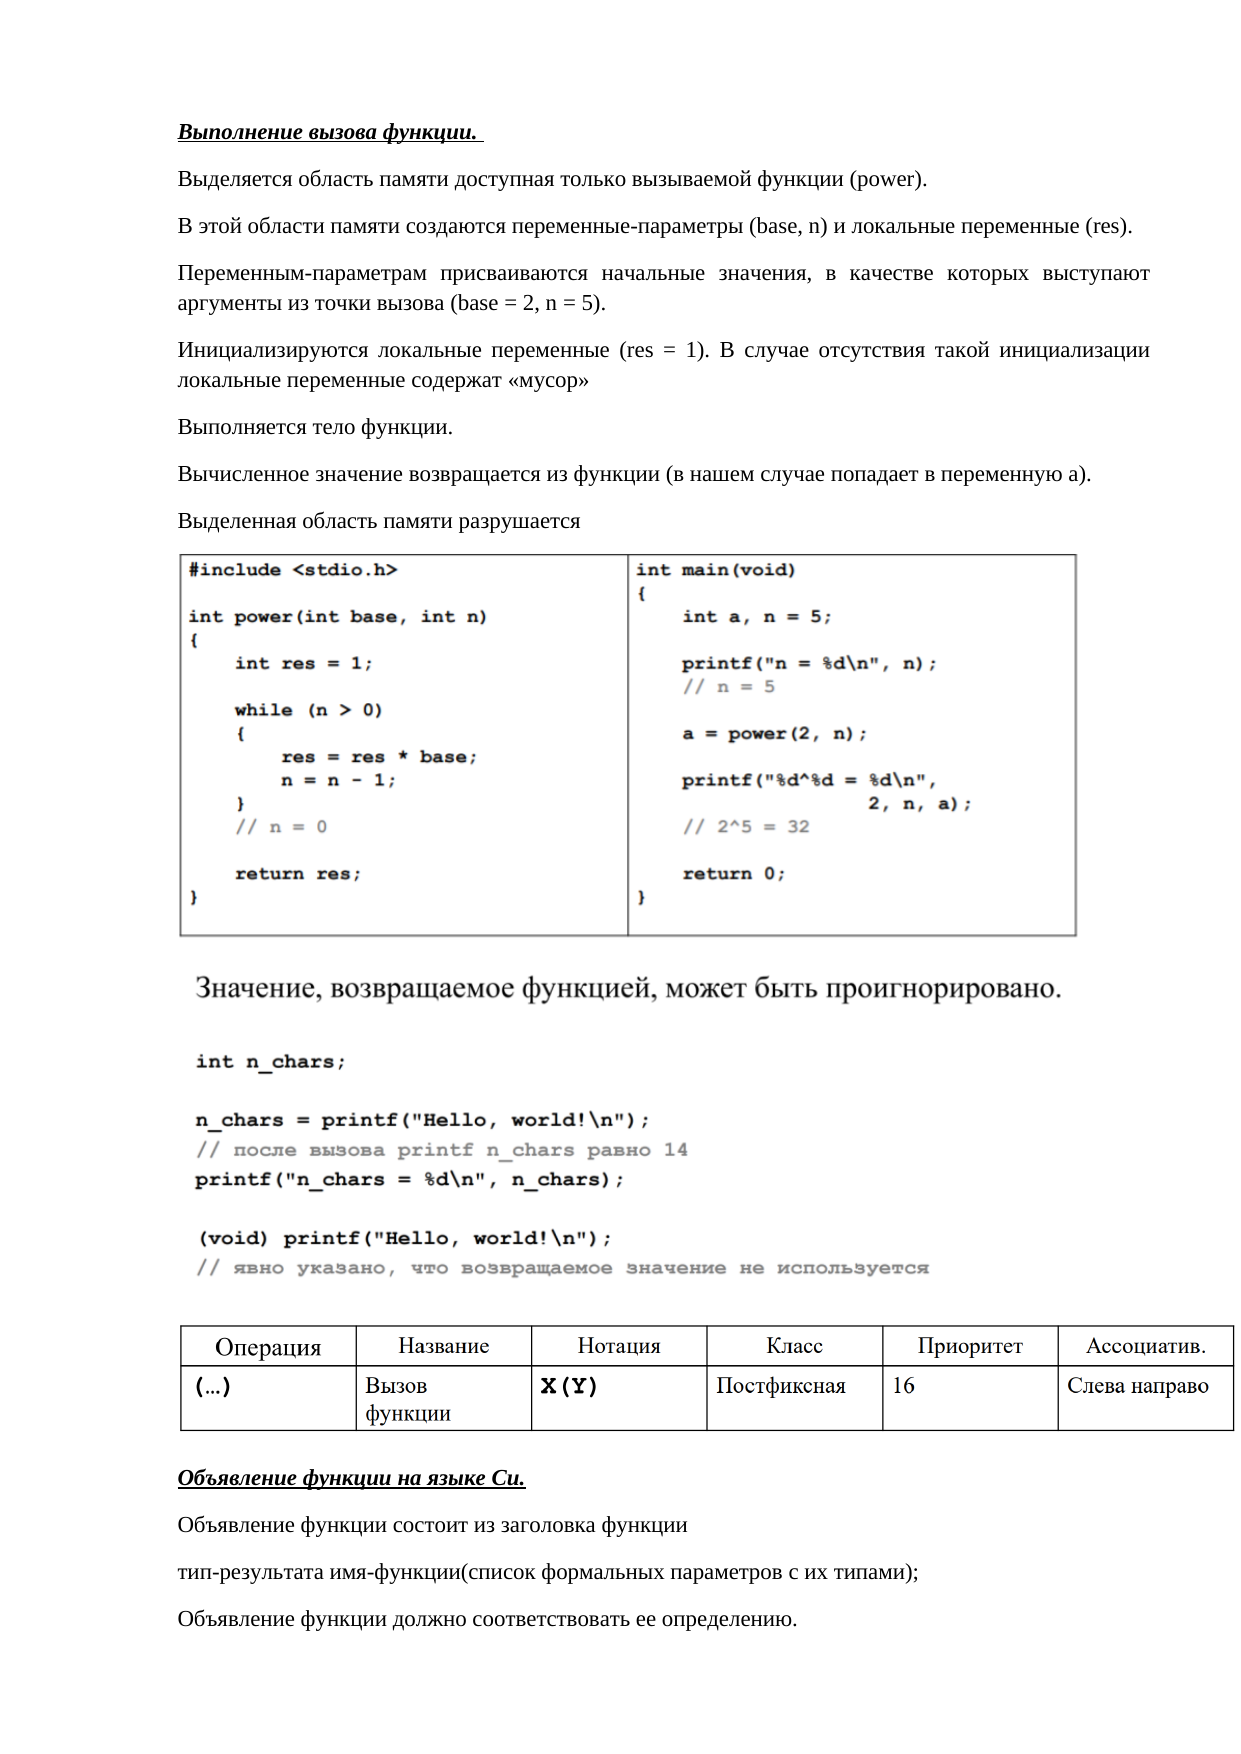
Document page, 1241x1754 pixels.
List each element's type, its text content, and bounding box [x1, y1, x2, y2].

picture [177, 1315, 1240, 1444]
text Объявление функции должно соответствовать ее определению. [177, 1605, 1152, 1631]
text Выполнение вызова функции. [177, 118, 1152, 144]
text Вычисленное значение возвращается из функции (в нашем случае попадает в переменную a). [177, 460, 1152, 486]
text Выделенная область памяти разрушается [177, 507, 1152, 533]
text Выполняется тело функции. [177, 413, 1152, 439]
text тип-результата имя-функции(список формальных параметров с их типами); [177, 1558, 1152, 1584]
picture [177, 553, 1080, 940]
text В этой области памяти создаются переменные-параметры (base, n) и локальные переменные (res). [177, 212, 1152, 238]
text Выделяется область памяти доступная только вызываемой функции (power). [177, 165, 1152, 191]
picture [177, 960, 1073, 1295]
text Объявление функции состоит из заголовка функции [177, 1511, 1152, 1538]
text Переменным-параметрам присваиваются начальные значения, в качестве которых выступают аргументы из точки вызова (base = 2, n = 5). [177, 259, 1152, 315]
text Объявление функции на языке Си. [177, 1464, 1152, 1491]
text Инициализируются локальные переменные (res = 1). В случае отсутствия такой инициализации локальные переменные содержат «мусор» [177, 336, 1152, 392]
